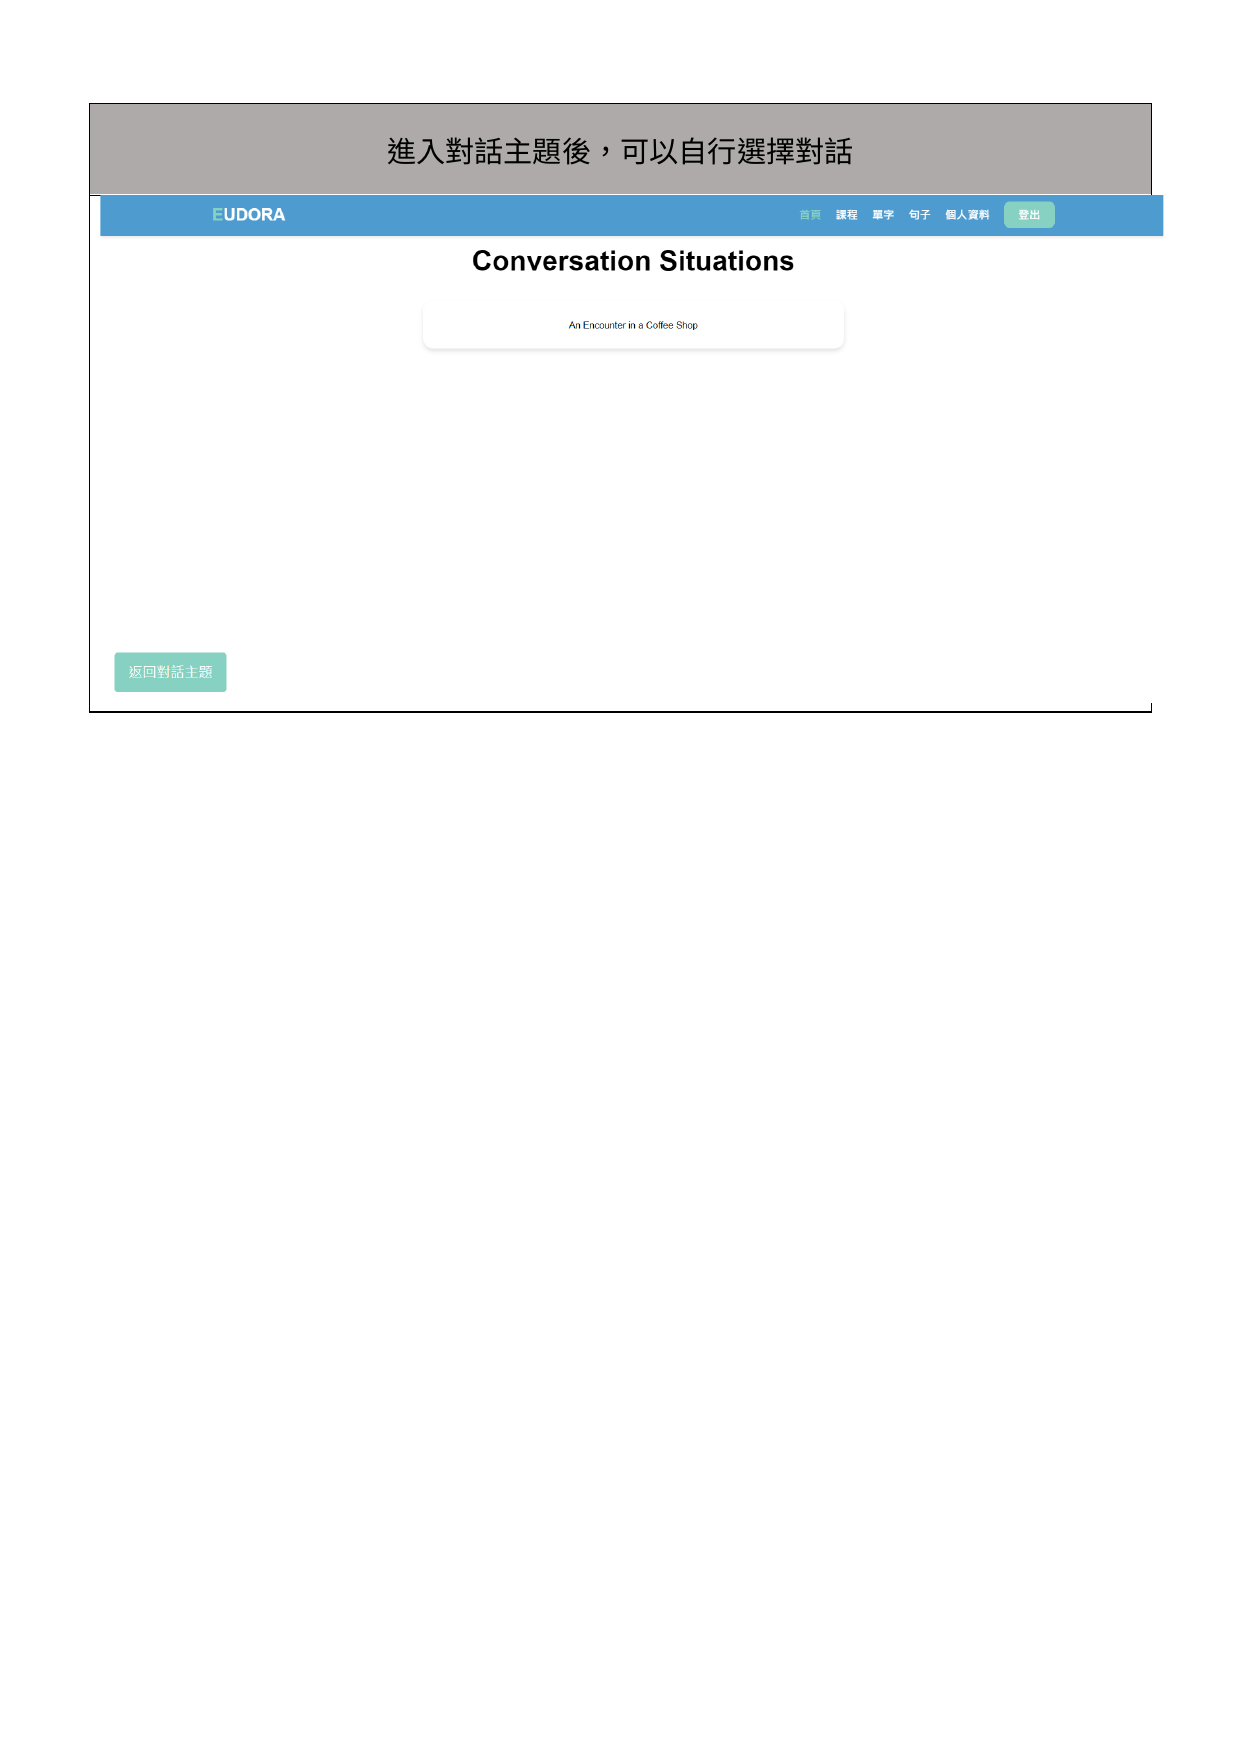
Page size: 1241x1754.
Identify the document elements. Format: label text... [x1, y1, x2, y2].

table_header 進入對話主題後，可以自行選擇對話 [90, 104, 1151, 194]
picture [100, 195, 1164, 703]
table_cell [90, 196, 1151, 711]
